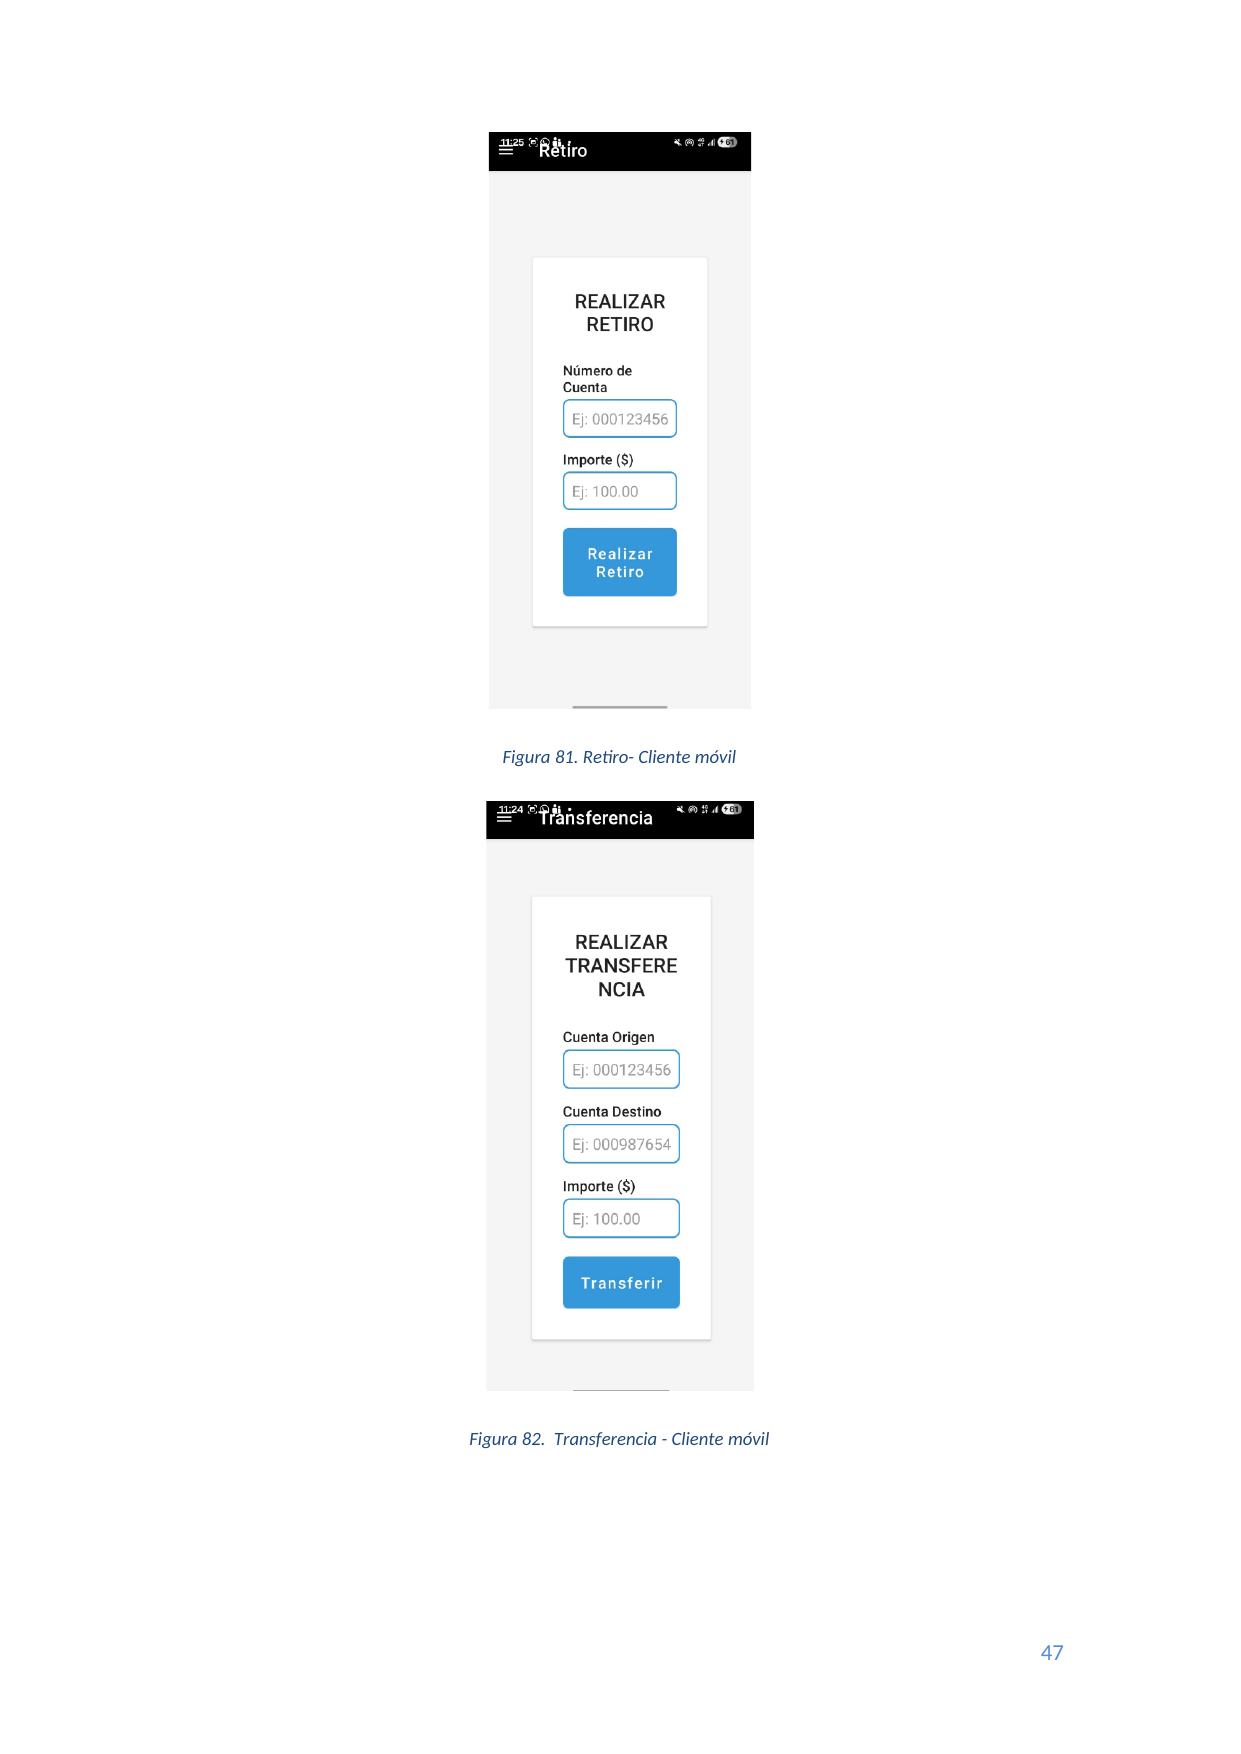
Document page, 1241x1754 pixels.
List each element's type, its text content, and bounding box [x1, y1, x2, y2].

picture [486, 801, 754, 1391]
picture [488, 132, 752, 709]
